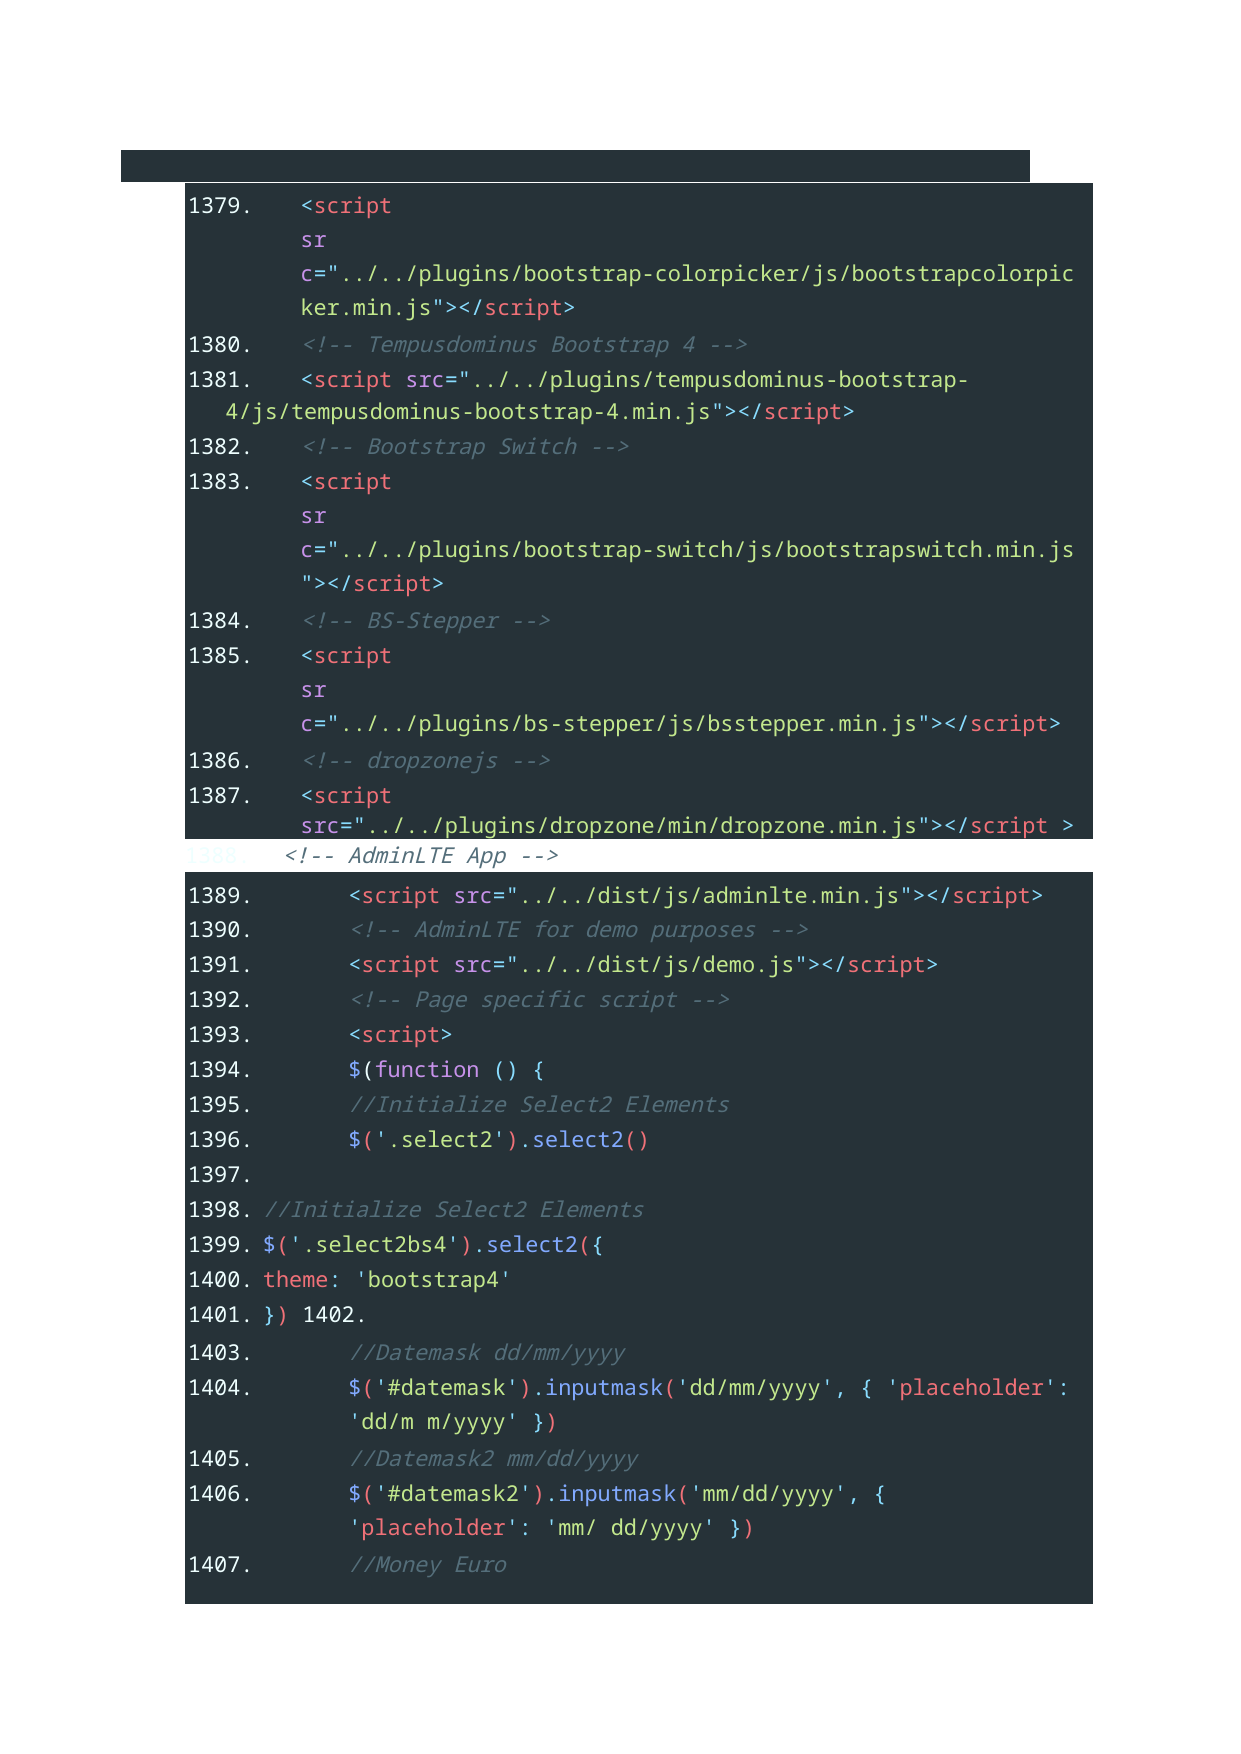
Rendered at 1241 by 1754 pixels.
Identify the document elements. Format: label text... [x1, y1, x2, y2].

text 1388. <!-- AdminLTE App --> [150, 839, 1090, 869]
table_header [185, 872, 1093, 1604]
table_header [185, 183, 1093, 839]
